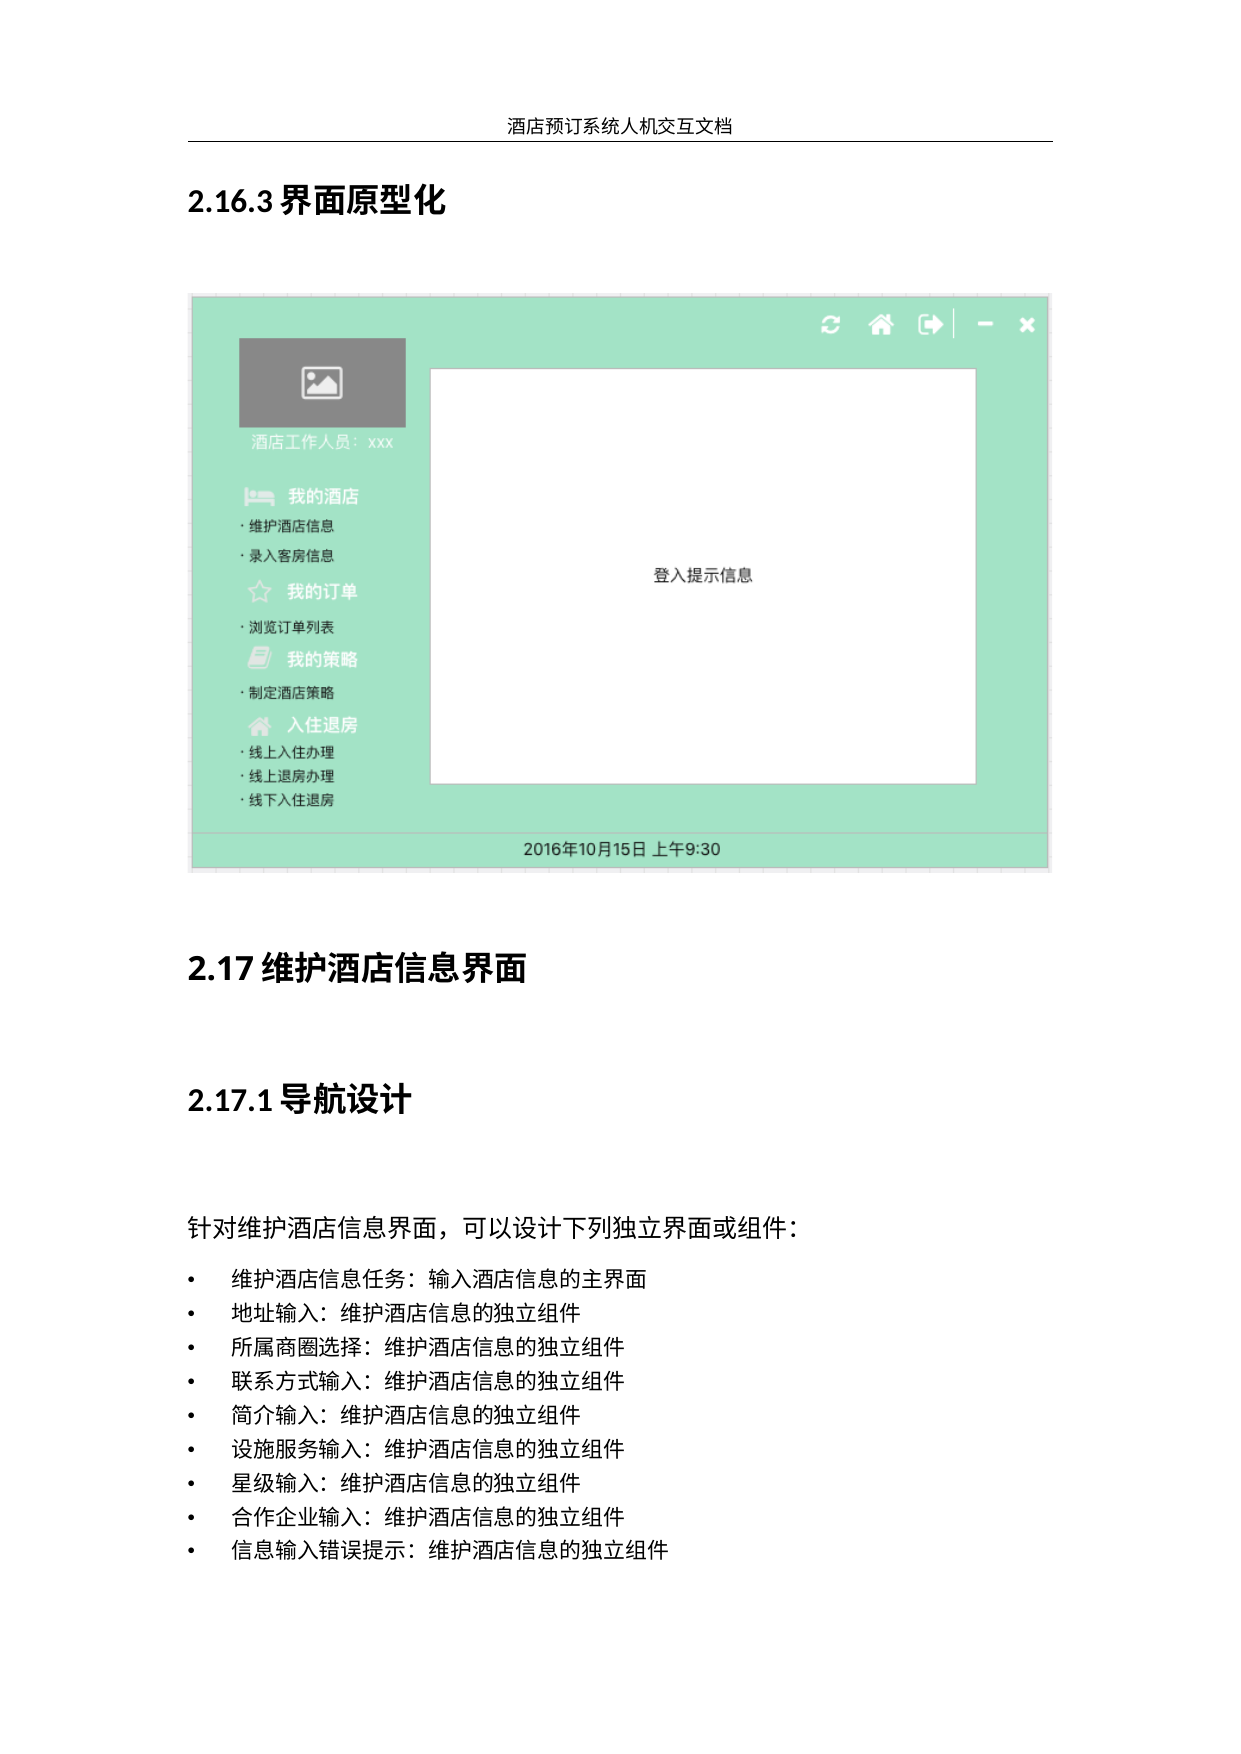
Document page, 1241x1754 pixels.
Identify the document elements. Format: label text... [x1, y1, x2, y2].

list 合作企业输入：维护酒店信息的独立组件 [187, 1498, 1053, 1532]
text 针对维护酒店信息界面，可以设计下列独立界面或组件： [187, 1193, 1053, 1261]
subtitle 2.17.1导航设计 [187, 1063, 1053, 1131]
list 星级输入：维护酒店信息的独立组件 [187, 1464, 1053, 1498]
list 信息输入错误提示：维护酒店信息的独立组件 [187, 1532, 1053, 1566]
list 所属商圈选择：维护酒店信息的独立组件 [187, 1328, 1053, 1362]
list 地址输入：维护酒店信息的独立组件 [187, 1294, 1053, 1328]
subtitle 2.17维护酒店信息界面 [187, 932, 1053, 1000]
subtitle 2.16.3界面原型化 [187, 164, 1053, 232]
list 设施服务输入：维护酒店信息的独立组件 [187, 1430, 1053, 1464]
list 简介输入：维护酒店信息的独立组件 [187, 1396, 1053, 1430]
list 维护酒店信息任务：输入酒店信息的主界面 [187, 1261, 1053, 1294]
picture [187, 293, 1053, 873]
list 联系方式输入：维护酒店信息的独立组件 [187, 1362, 1053, 1396]
